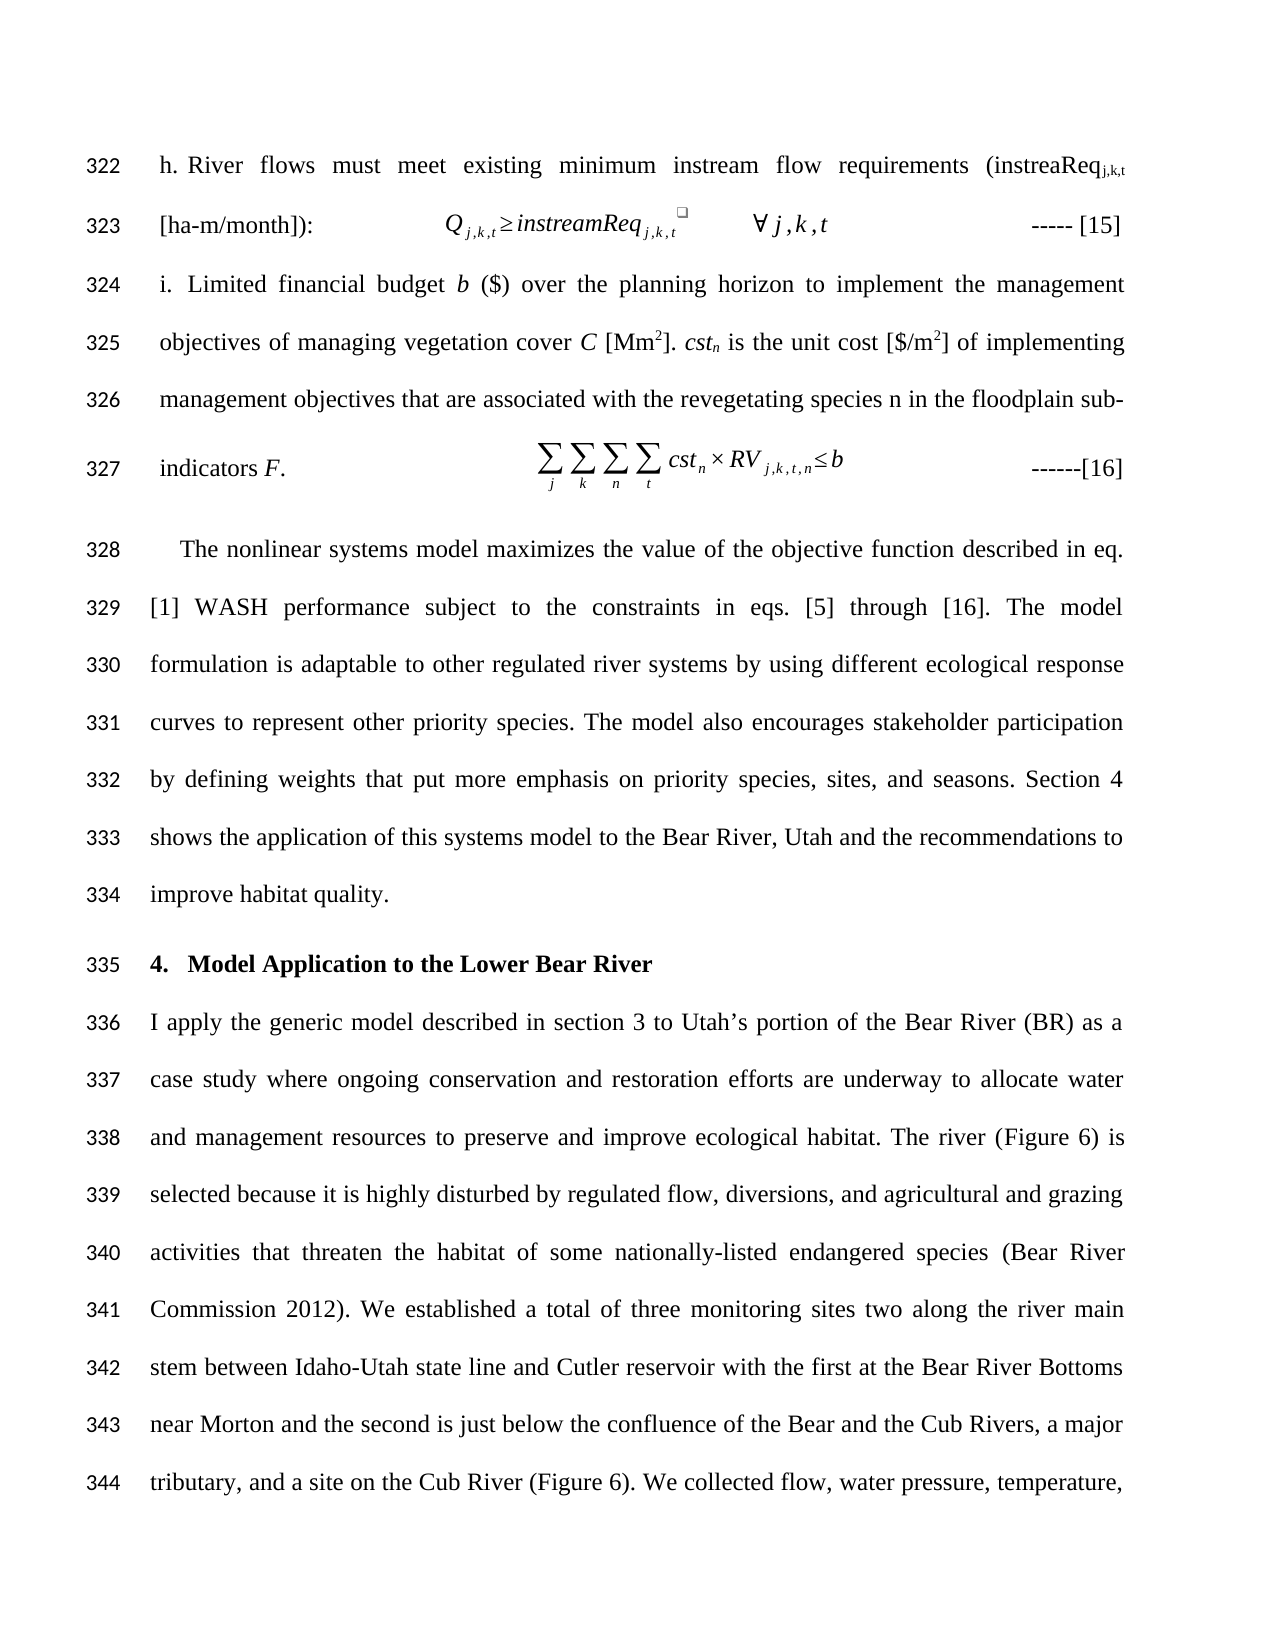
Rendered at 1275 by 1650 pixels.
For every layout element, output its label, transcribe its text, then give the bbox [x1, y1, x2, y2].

text The nonlinear systems model maximizes the value of the objective function described in eq. [1] WASH performance subject to the constraints in eqs. [5] through [16]. The model formulation is adaptable to other regulated river systems by using different ecological response curves to represent other priority species. The model also encourages stakeholder participation by defining weights that put more emphasis on priority species, sites, and seasons. Section 4 shows the application of this systems model to the Bear River, Utah and the recommendations to improve habitat quality. [150, 534, 1125, 908]
list Model Application to the Lower Bear River [150, 949, 1125, 978]
list Limited financial budget b ($) over the planning horizon to implement the management objectives of managing vegetation cover C [Mm2]. cstn is the unit cost [$/m2] of implementing management objectives that are associated with the revegetating species n in the floodplain sub-indicators F. ------[16] [159, 269, 1125, 493]
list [150, 1007, 1125, 1495]
list River flows must meet existing minimum instream flow requirements (instreaReqj,k,t [ha-m/month]): ----- [15] [159, 150, 1125, 241]
